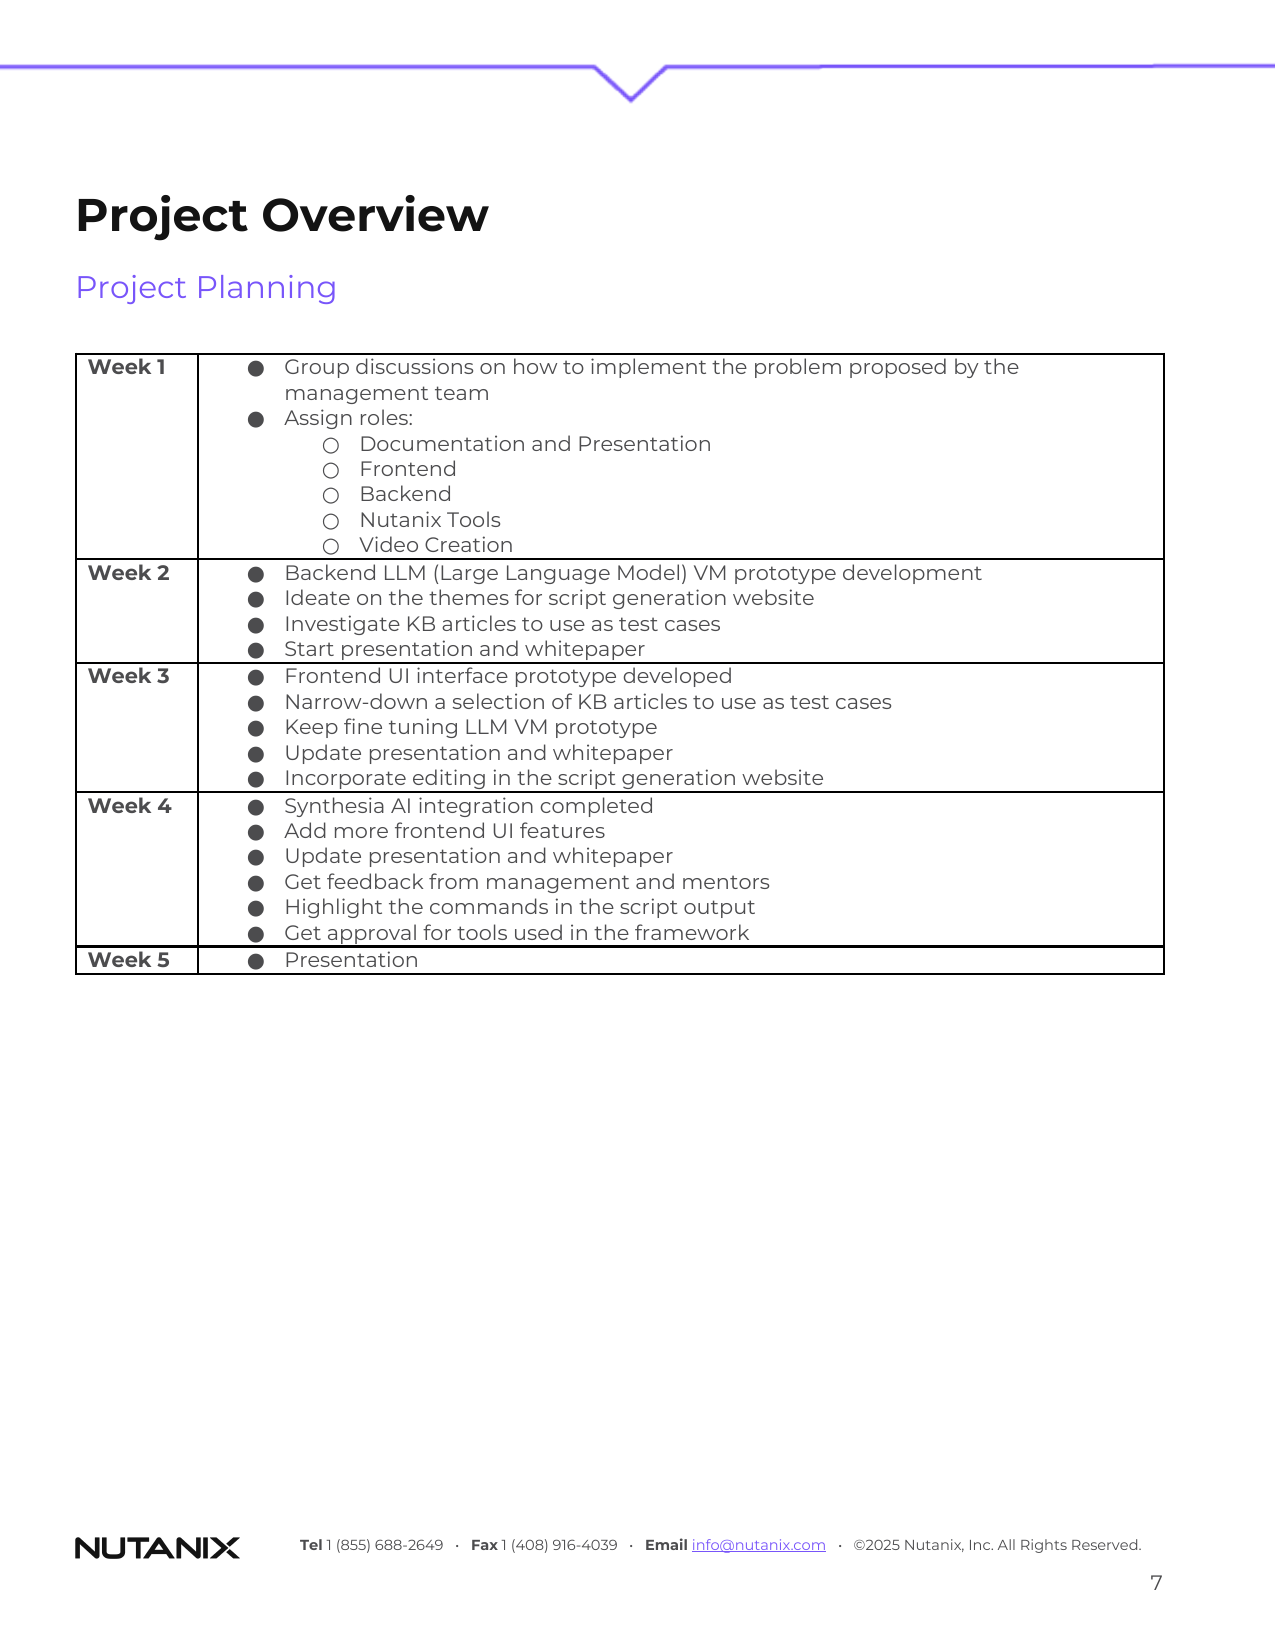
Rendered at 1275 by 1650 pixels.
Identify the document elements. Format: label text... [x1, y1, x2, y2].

subtitle Project Planning [75, 268, 1200, 307]
table_cell Week 2 [77, 560, 197, 662]
table_header Group discussions on how to implement the problem proposed by the management team Assign roles: Documentation and Presentation Frontend Backend Nutanix Tools Video Creation [199, 355, 1163, 558]
table_cell Week 3 [77, 664, 197, 791]
table_cell Synthesia AI integration completed Add more frontend UI features Update presentation and whitepaper Get feedback from management and mentors Highlight the commands in the script output Get approval for tools used in the framework [199, 793, 1163, 945]
table_cell Backend LLM (Large Language Model) VM prototype development Ideate on the themes for script generation website Investigate KB articles to use as test cases Start presentation and whitepaper [199, 560, 1163, 662]
subtitle Project Overview [75, 187, 1200, 243]
table_cell Week 5 [77, 948, 197, 973]
table_cell Week 4 [77, 793, 197, 945]
table_header Week 1 [77, 355, 197, 558]
picture [0, 48, 1275, 122]
table_cell Frontend UI interface prototype developed Narrow-down a selection of KB articles to use as test cases Keep fine tuning LLM VM prototype Update presentation and whitepaper Incorporate editing in the script generation website [199, 664, 1163, 791]
table_cell Presentation [199, 948, 1163, 973]
picture [74, 1530, 245, 1563]
